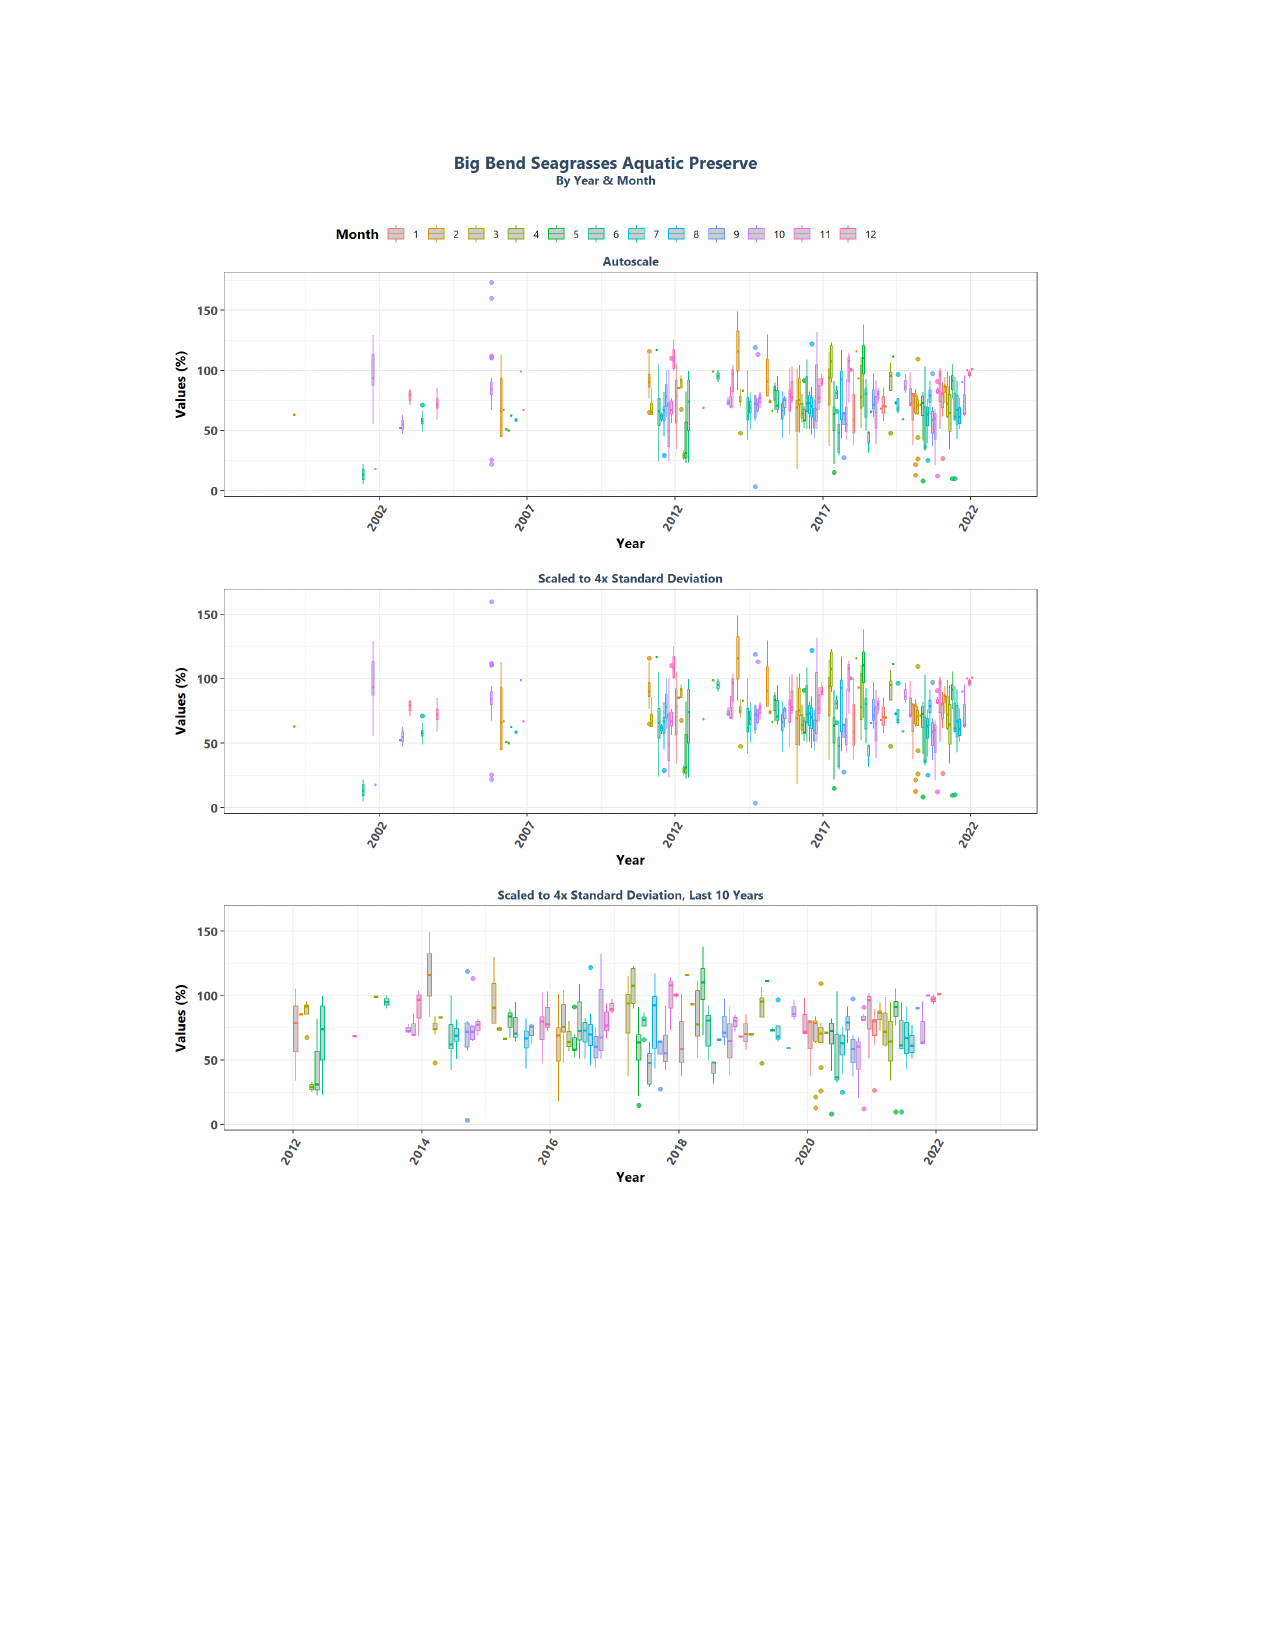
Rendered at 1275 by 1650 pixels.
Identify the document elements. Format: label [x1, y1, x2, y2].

picture [168, 150, 1044, 1200]
